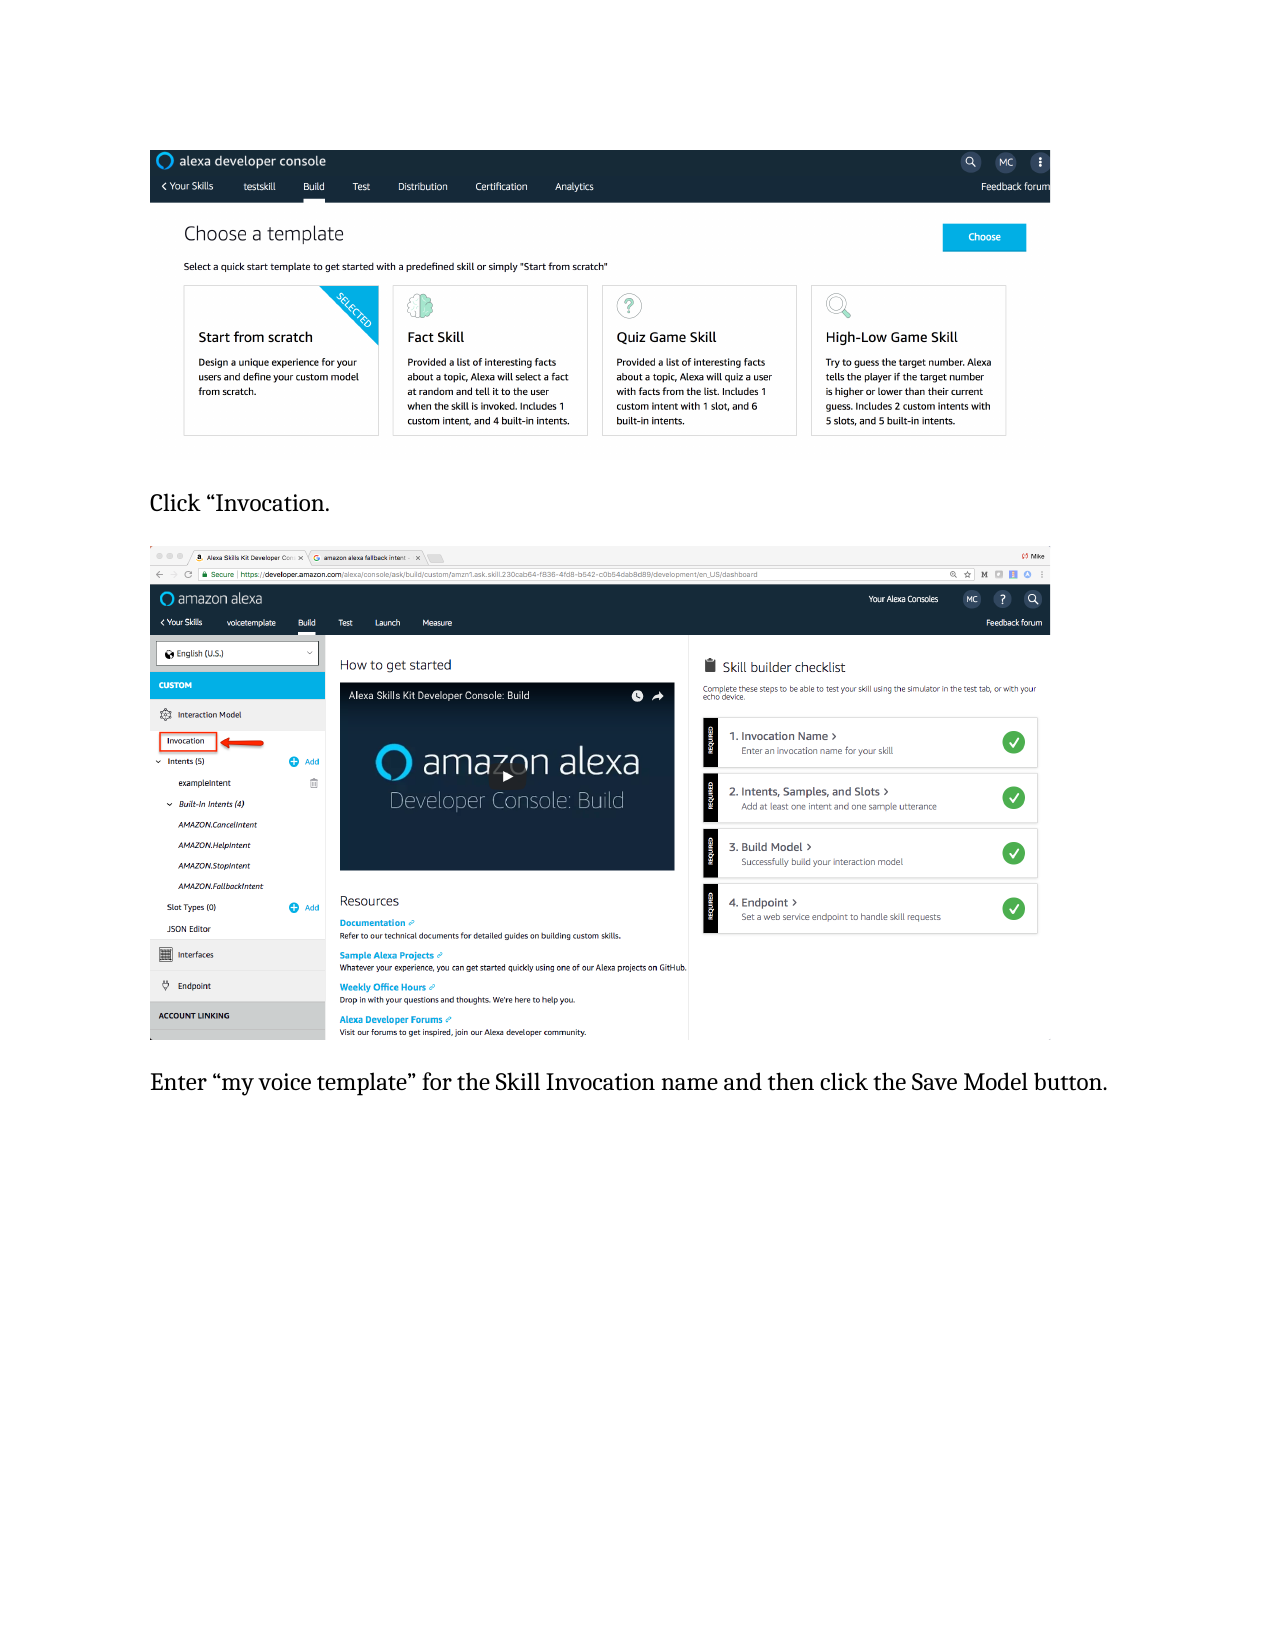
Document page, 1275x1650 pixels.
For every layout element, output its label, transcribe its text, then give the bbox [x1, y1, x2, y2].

text Click “Invocation. [150, 489, 1125, 518]
picture [150, 150, 1050, 460]
text Enter “my voice template” for the Skill Invocation name and then click the Save Model button. [150, 1068, 1125, 1097]
picture [150, 546, 1050, 1040]
